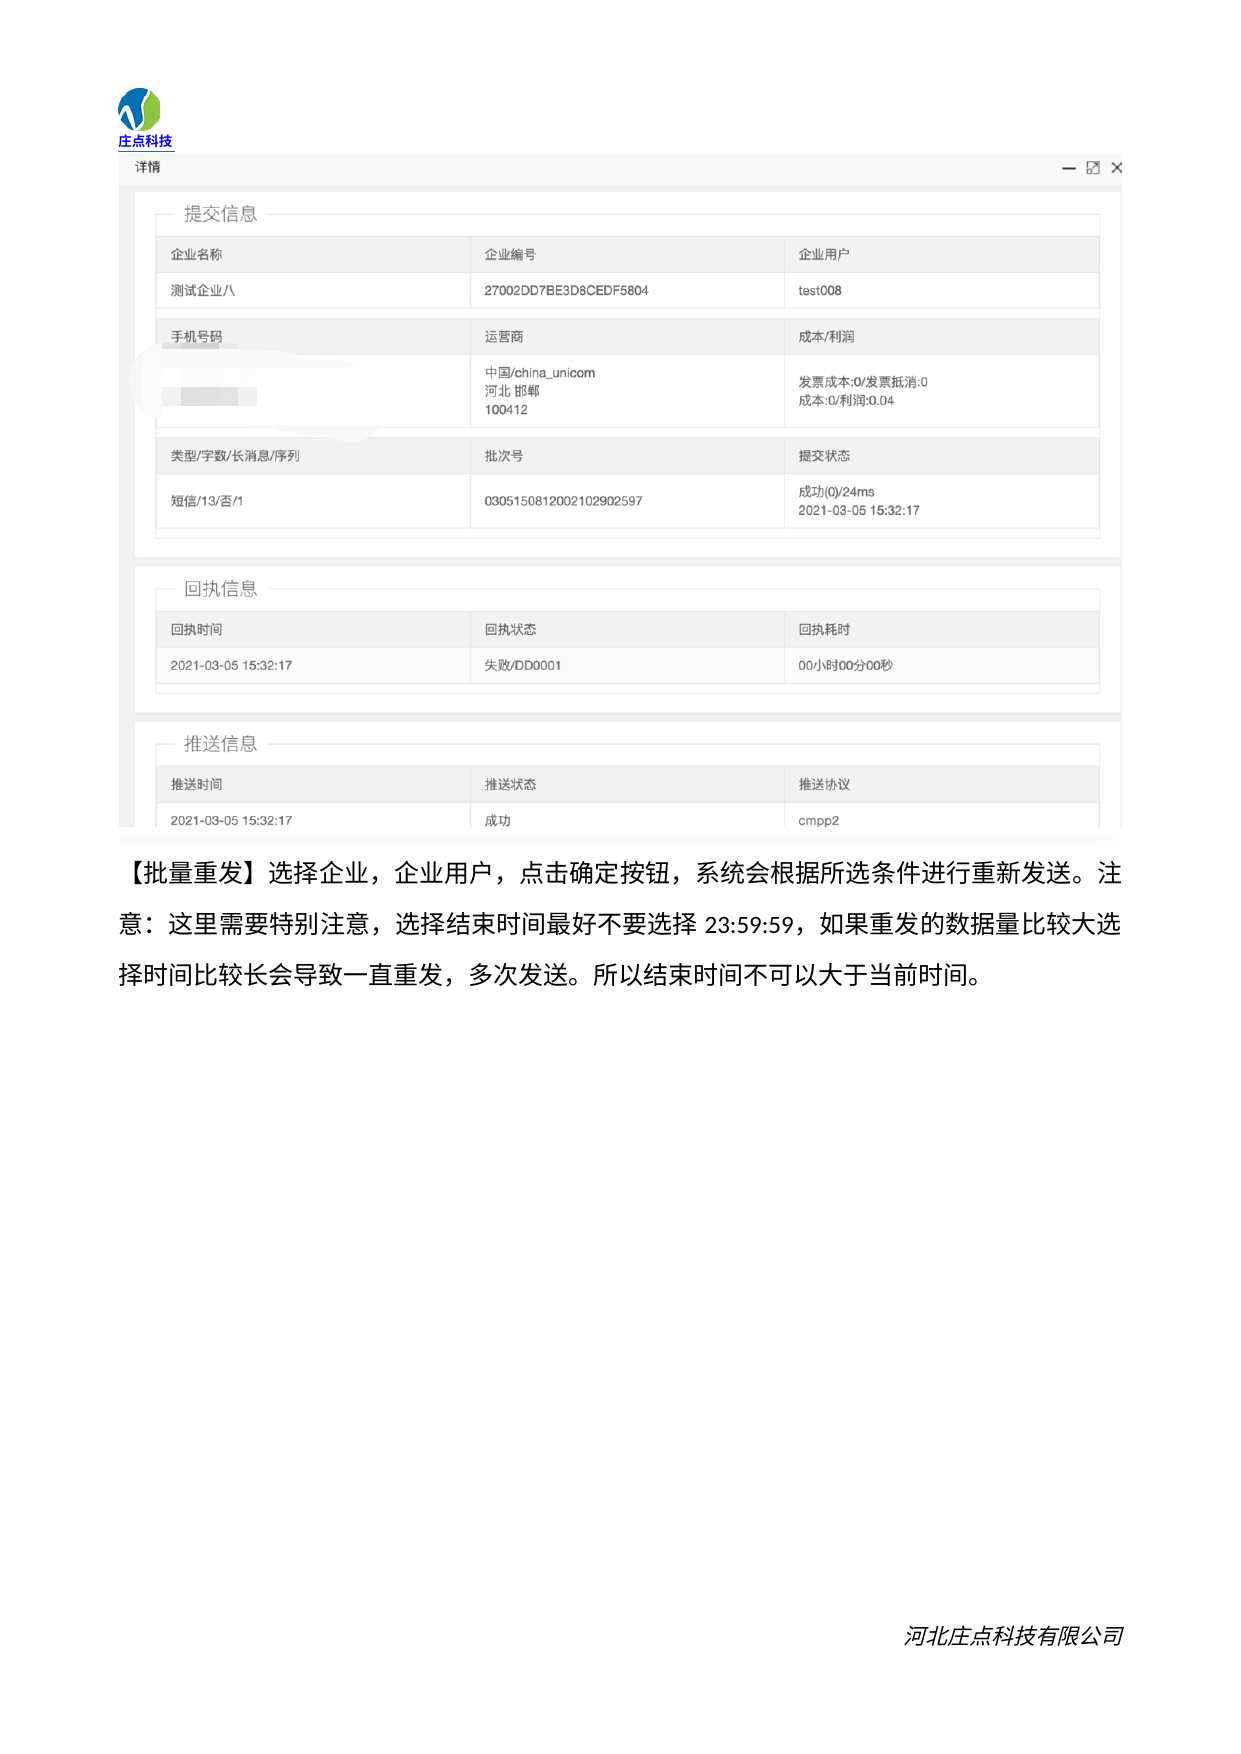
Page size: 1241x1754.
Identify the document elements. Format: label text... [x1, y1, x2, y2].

picture [118, 88, 161, 131]
picture [118, 150, 1123, 843]
text 【批量重发】选择企业，企业用户，点击确定按钮，系统会根据所选条件进行重新发送。注意：这里需要特别注意，选择结束时间最好不要选择23:59:59，如果重发的数据量比较大选择时间比较长会导致一直重发，多次发送。所以结束时间不可以大于当前时间。 [118, 856, 1122, 992]
